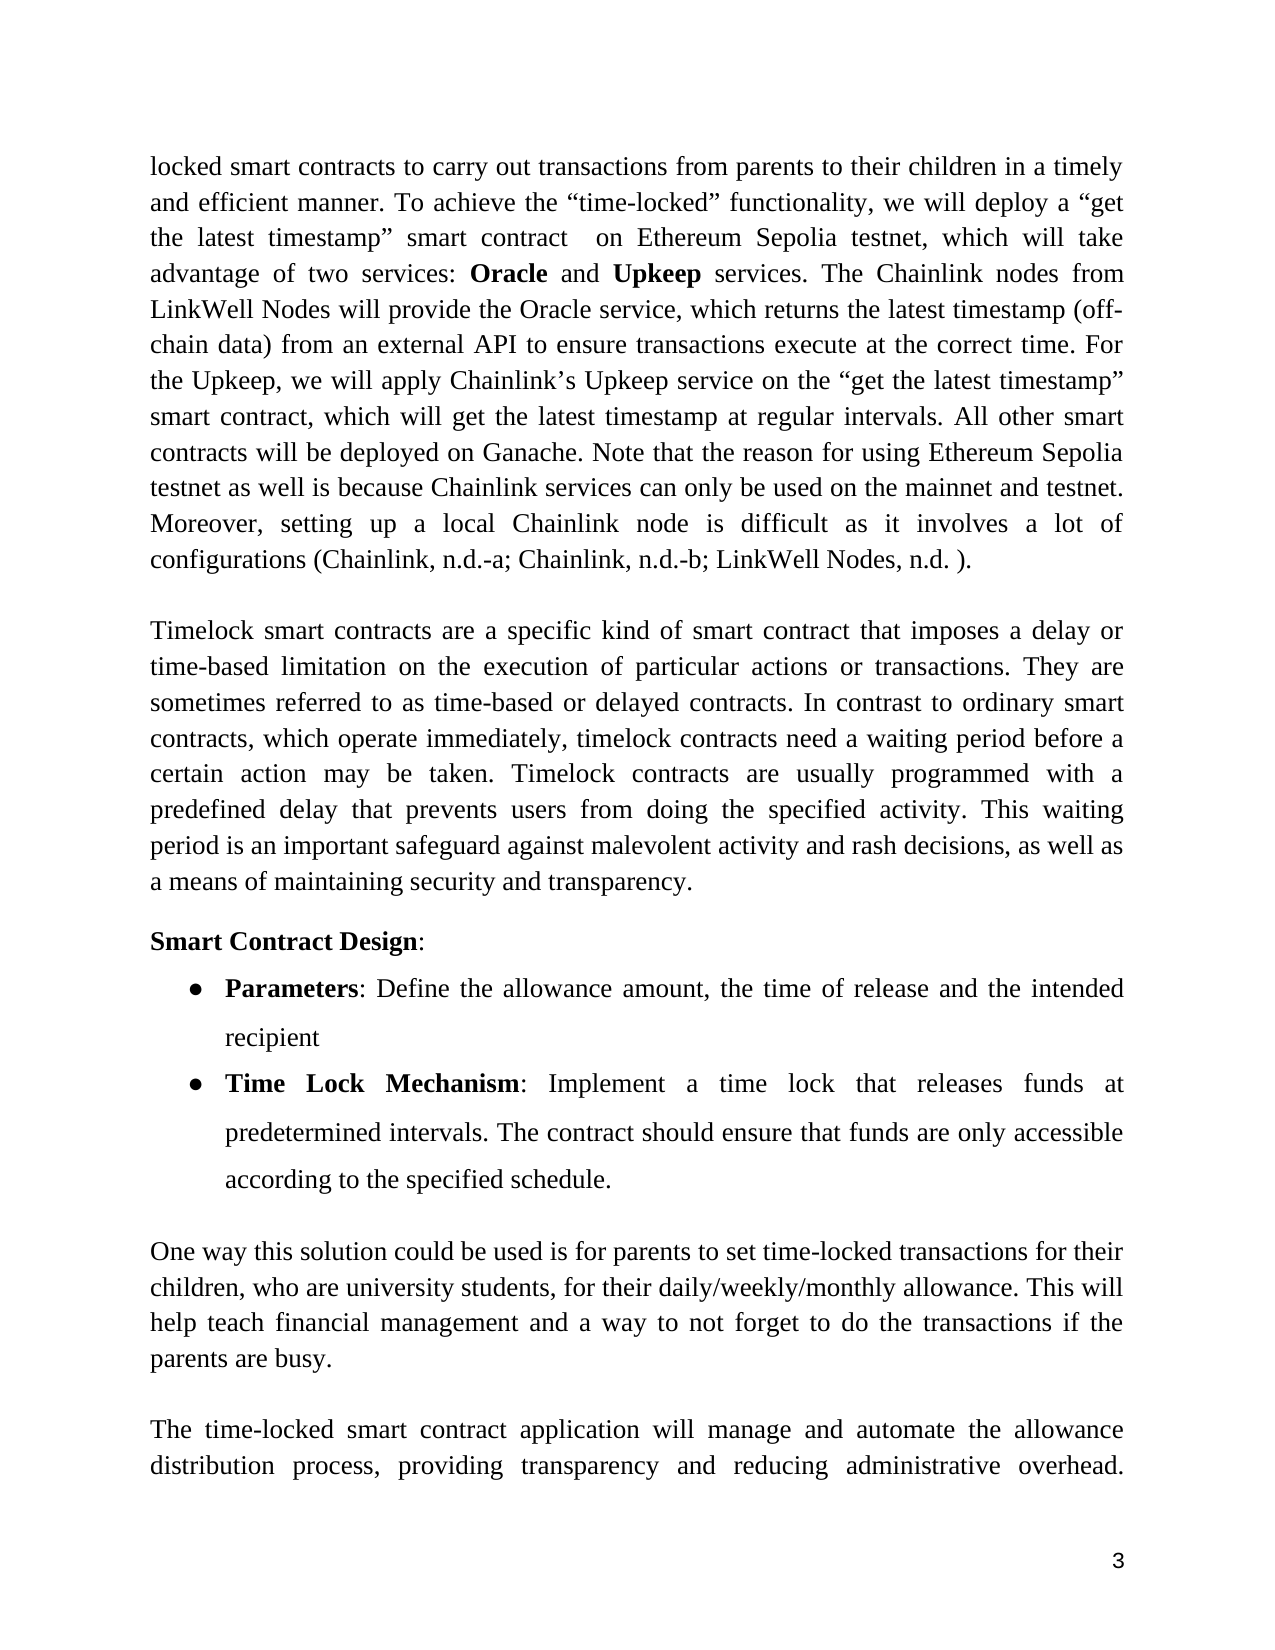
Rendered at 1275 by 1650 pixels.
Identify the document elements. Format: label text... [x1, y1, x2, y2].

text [150, 150, 1125, 574]
list Parameters: Define the allowance amount, the time of release and the intended recipient [187, 972, 1125, 1052]
text Smart Contract Design: [150, 925, 1125, 956]
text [150, 1413, 1125, 1480]
text One way this solution could be used is for parents to set time-locked transactions for their children, who are university students, for their daily/weekly/monthly allowance. This will help teach financial management and a way to not forget to do the transactions if the parents are busy. [150, 1235, 1125, 1373]
text Timelock smart contracts are a specific kind of smart contract that imposes a delay or time-based limitation on the execution of particular actions or transactions. They are sometimes referred to as time-based or delayed contracts. In contrast to ordinary smart contracts, which operate immediately, timelock contracts need a waiting period before a certain action may be taken. Timelock contracts are usually programmed with a predefined delay that prevents users from doing the specified activity. This waiting period is an important safeguard against malevolent activity and rash decisions, as well as a means of maintaining security and transparency. [150, 614, 1125, 896]
list Time Lock Mechanism: Implement a time lock that releases funds at predetermined intervals. The contract should ensure that funds are only accessible according to the specified schedule. [187, 1068, 1125, 1194]
